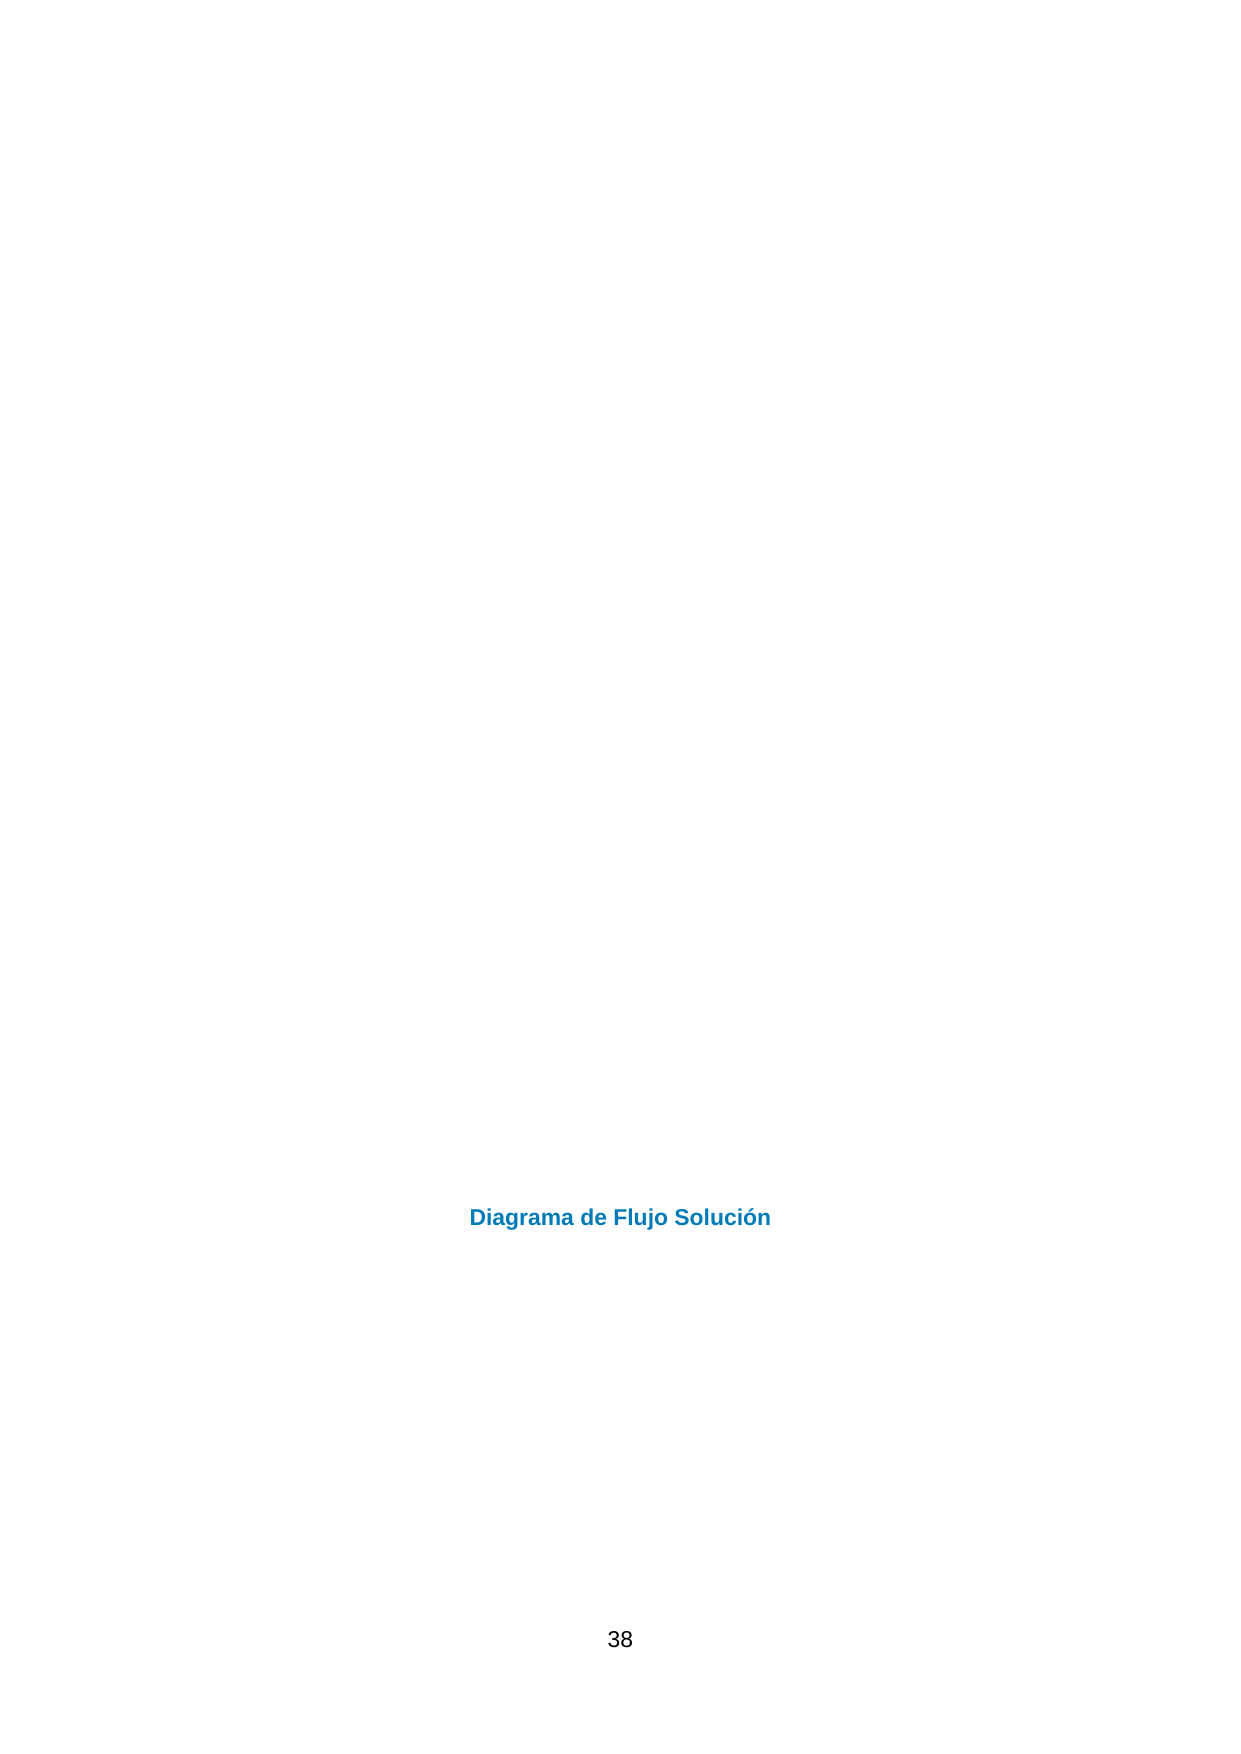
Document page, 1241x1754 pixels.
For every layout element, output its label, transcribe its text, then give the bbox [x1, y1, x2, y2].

text Diagrama de Flujo Solución [150, 1204, 1090, 1231]
